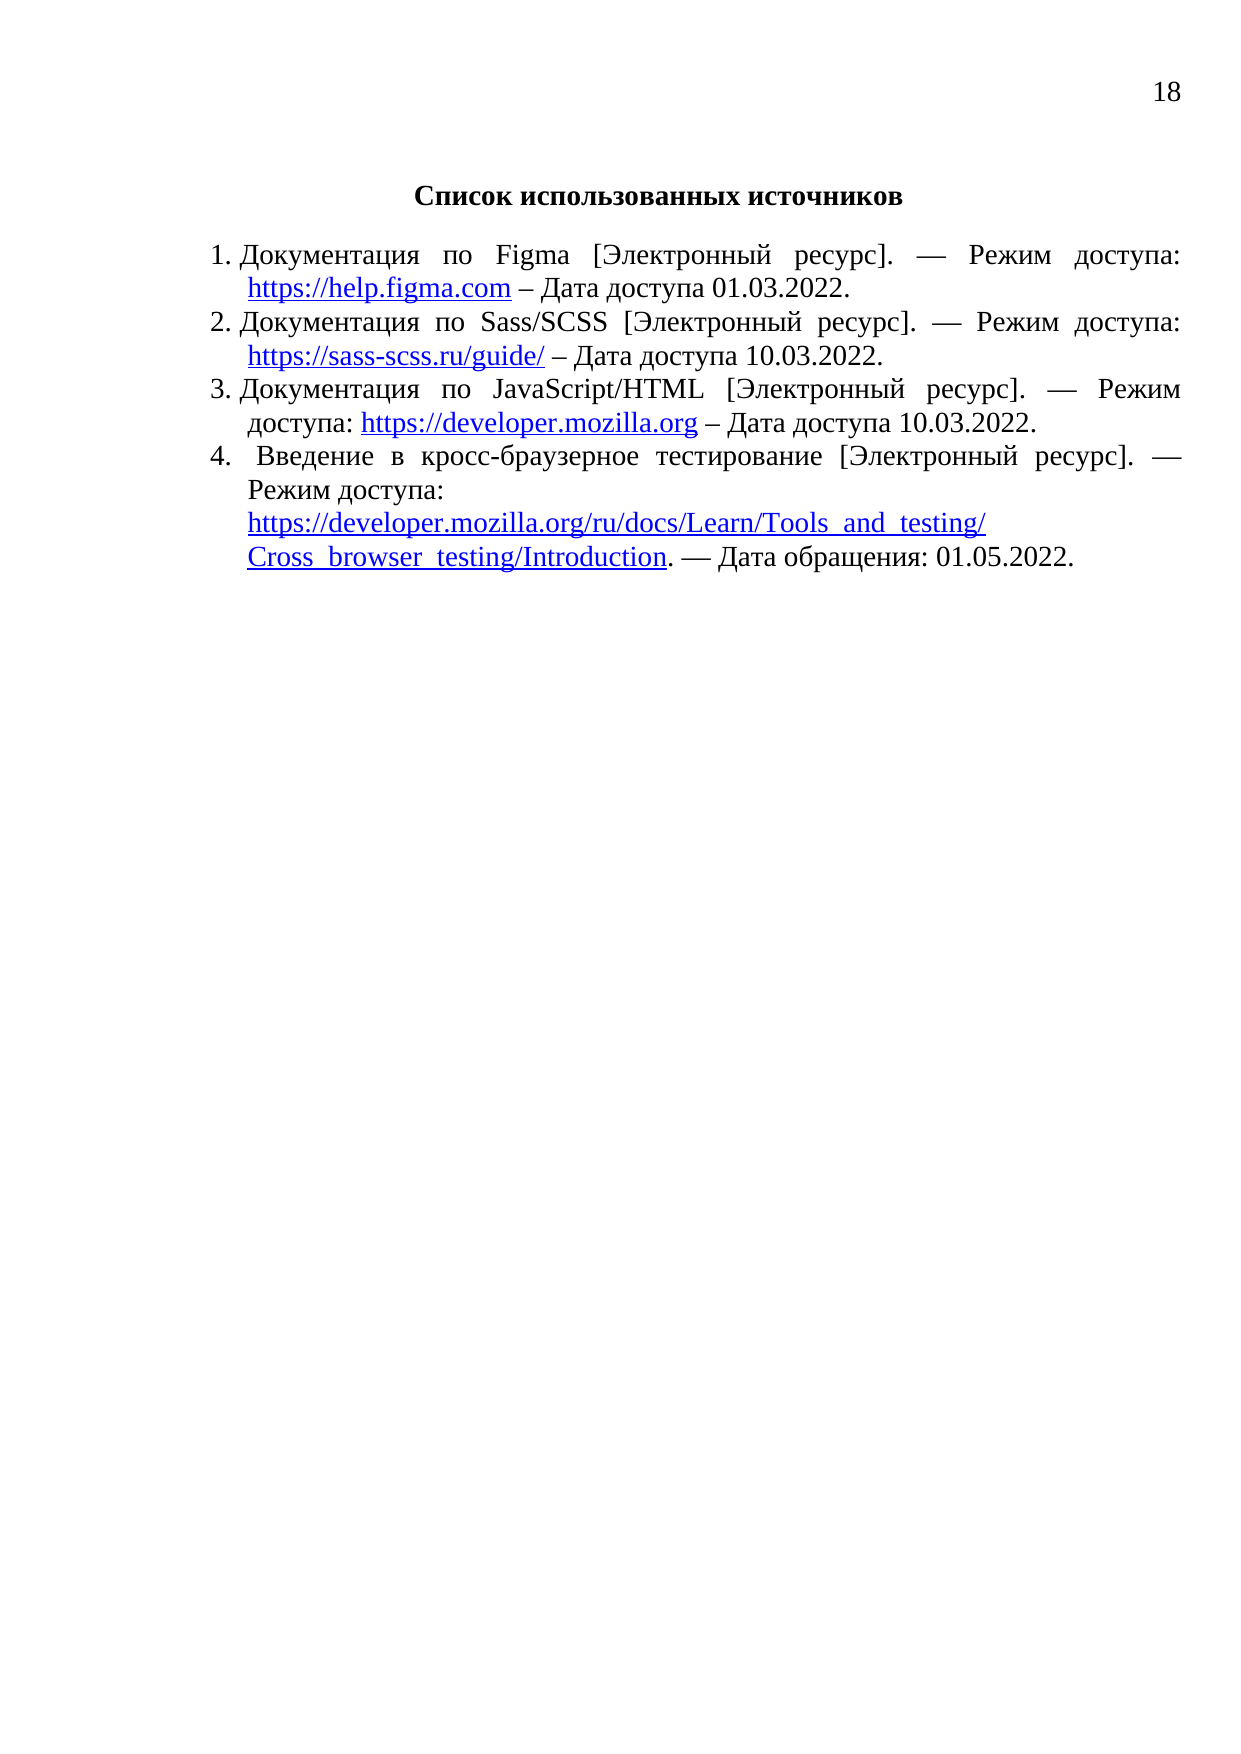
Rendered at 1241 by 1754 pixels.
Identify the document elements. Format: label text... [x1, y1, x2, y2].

subtitle Список использованных источников [136, 178, 1181, 212]
list Введение в кросс-браузерное тестирование [Электронный ресурс]. — Режим доступа: [210, 438, 1181, 505]
text https://developer.mozilla.org/ru/docs/Learn/Tools_and_testing/Cross_browser_testing/Introduction. — Дата обращения: 01.05.2022. [247, 505, 1181, 572]
list Документация по JavaScript/HTML [Электронный ресурс]. — Режим доступа: https://developer.mozilla.org – Дата доступа 10.03.2022. [210, 371, 1181, 438]
list Документация по Figma [Электронный ресурс]. — Режим доступа: https://help.figma.com – Дата доступа 01.03.2022. [210, 237, 1181, 304]
list Документация по Sass/SCSS [Электронный ресурс]. — Режим доступа: https://sass-scss.ru/guide/ – Дата доступа 10.03.2022. [210, 304, 1181, 371]
